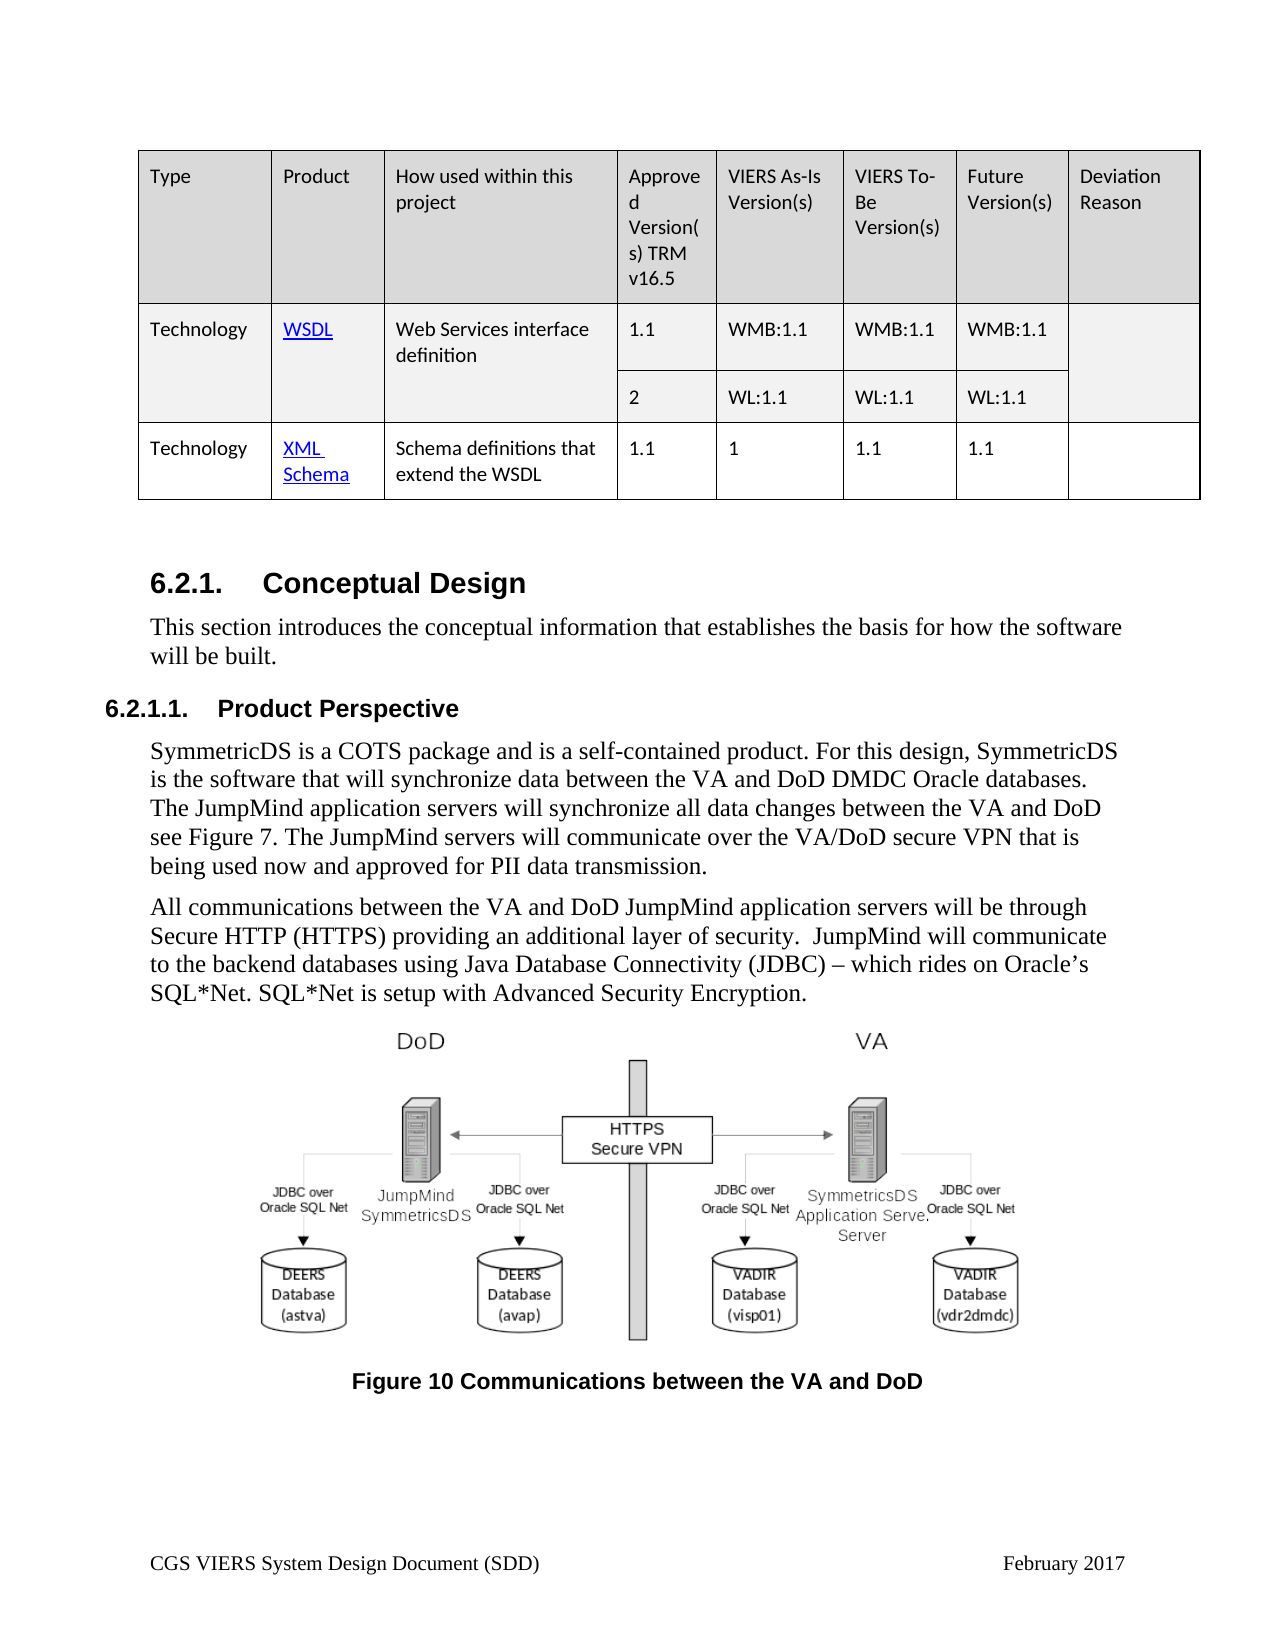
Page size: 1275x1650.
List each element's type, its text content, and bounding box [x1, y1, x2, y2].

table_cell 1.1 [844, 423, 956, 499]
table_header Deviation Reason [1069, 151, 1199, 303]
table_cell 1.1 [618, 423, 716, 499]
table_cell 1.1 [618, 304, 716, 370]
table_header Approved Version(s) TRM v16.5 [618, 151, 716, 303]
table_cell Schema definitions that extend the WSDL [385, 423, 617, 499]
text SymmetricDS is a COTS package and is a self-contained product. For this design, SymmetricDS is the software that will synchronize data between the VA and DoD DMDC Oracle databases. The JumpMind application servers will synchronize all data changes between the VA and DoD see Figure 7. The JumpMind servers will communicate over the VA/DoD secure VPN that is being used now and approved for PII data transmission. [150, 736, 1125, 879]
table_cell WL:1.1 [957, 371, 1068, 422]
table_header Product [272, 151, 384, 303]
table_cell Web Services interface definition [385, 304, 617, 422]
table_header VIERS To-Be Version(s) [844, 151, 956, 303]
table_cell Technology [139, 304, 271, 422]
subtitle Product Perspective [105, 694, 1125, 723]
table_cell WL:1.1 [717, 371, 843, 422]
table_cell [1069, 304, 1199, 422]
table_cell WMB:1.1 [844, 304, 956, 370]
subtitle Conceptual Design [150, 566, 1125, 599]
table_cell WMB:1.1 [717, 304, 843, 370]
table_cell 1 [717, 423, 843, 499]
table_header VIERS As-Is Version(s) [717, 151, 843, 303]
table_cell 1.1 [957, 423, 1068, 499]
text This section introduces the conceptual information that establishes the basis for how the software will be built. [150, 612, 1125, 669]
table_cell [1069, 423, 1199, 499]
table_header Future Version(s) [957, 151, 1068, 303]
table_header How used within this project [385, 151, 617, 303]
table_cell XML Schema [272, 423, 384, 499]
table_cell Technology [139, 423, 271, 499]
table_cell WMB:1.1 [957, 304, 1068, 370]
table_cell WSDL [272, 304, 384, 422]
table_header Type [139, 151, 271, 303]
table_cell 2 [618, 371, 716, 422]
text All communications between the VA and DoD JumpMind application servers will be through Secure HTTP (HTTPS) providing an additional layer of security. JumpMind will communicate to the backend databases using Java Database Connectivity (JDBC) – which rides on Oracle’s SQL*Net. SQL*Net is setup with Advanced Security Encryption. [150, 892, 1125, 1007]
table_cell WL:1.1 [844, 371, 956, 422]
